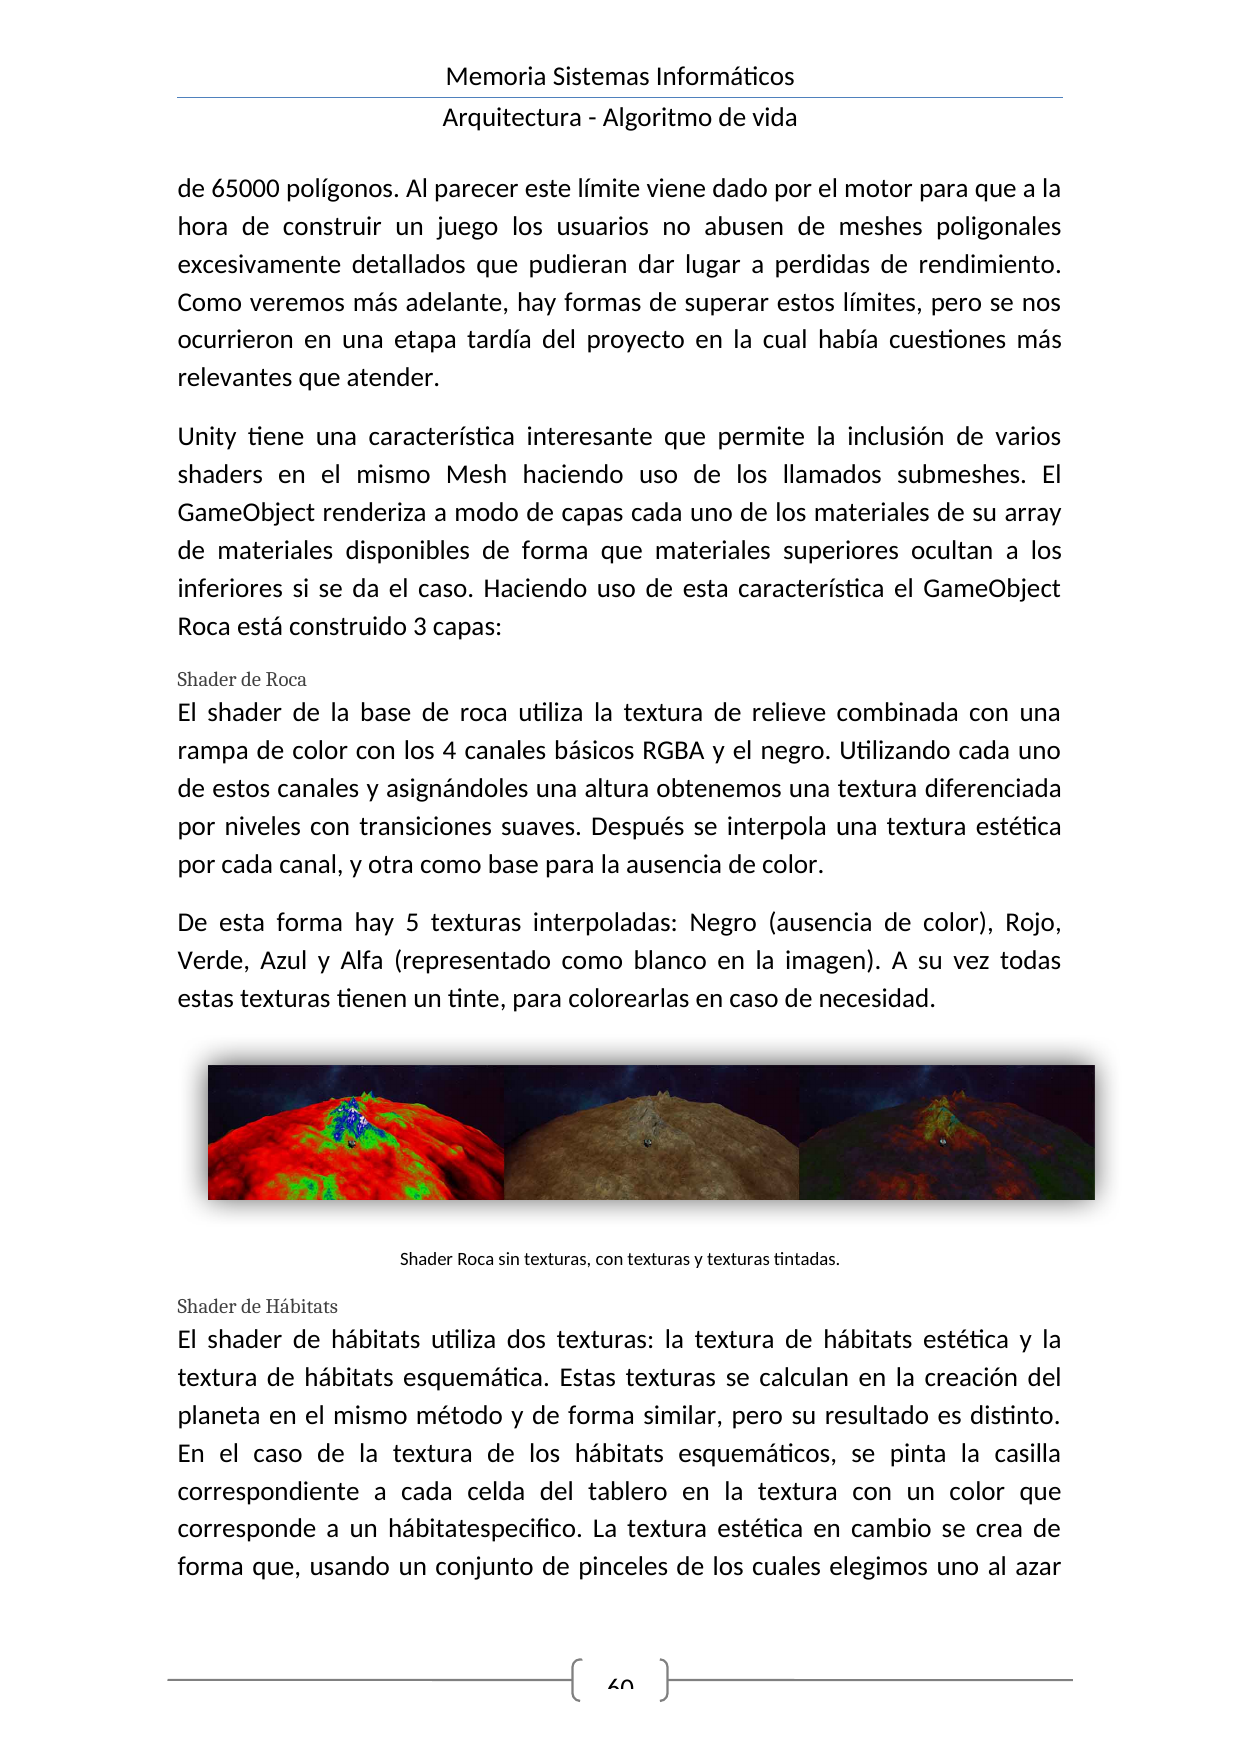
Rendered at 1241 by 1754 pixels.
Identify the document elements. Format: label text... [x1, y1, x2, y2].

text Shader Roca sin texturas, con texturas y texturas tintadas. [177, 1247, 1063, 1270]
picture [208, 1065, 1095, 1200]
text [177, 171, 1063, 394]
text De esta forma hay 5 texturas interpoladas: Negro (ausencia de color), Rojo, Verde, Azul y Alfa (representado como blanco en la imagen). A su vez todas estas texturas tienen un tinte, para colorearlas en caso de necesidad. [177, 906, 1063, 1014]
subtitle Shader de Roca [177, 668, 1063, 692]
text Unity tiene una característica interesante que permite la inclusión de varios shaders en el mismo Mesh haciendo uso de los llamados submeshes. El GameObject renderiza a modo de capas cada uno de los materiales de su array de materiales disponibles de forma que materiales superiores ocultan a los inferiores si se da el caso. Haciendo uso de esta característica el GameObject Roca está construido 3 capas: [177, 419, 1063, 642]
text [177, 1322, 1063, 1582]
subtitle Shader de Hábitats [177, 1294, 1063, 1318]
text El shader de la base de roca utiliza la textura de relieve combinada con una rampa de color con los 4 canales básicos RGBA y el negro. Utilizando cada uno de estos canales y asignándoles una altura obtenemos una textura diferenciada por niveles con transiciones suaves. Después se interpola una textura estética por cada canal, y otra como base para la ausencia de color. [177, 695, 1063, 880]
